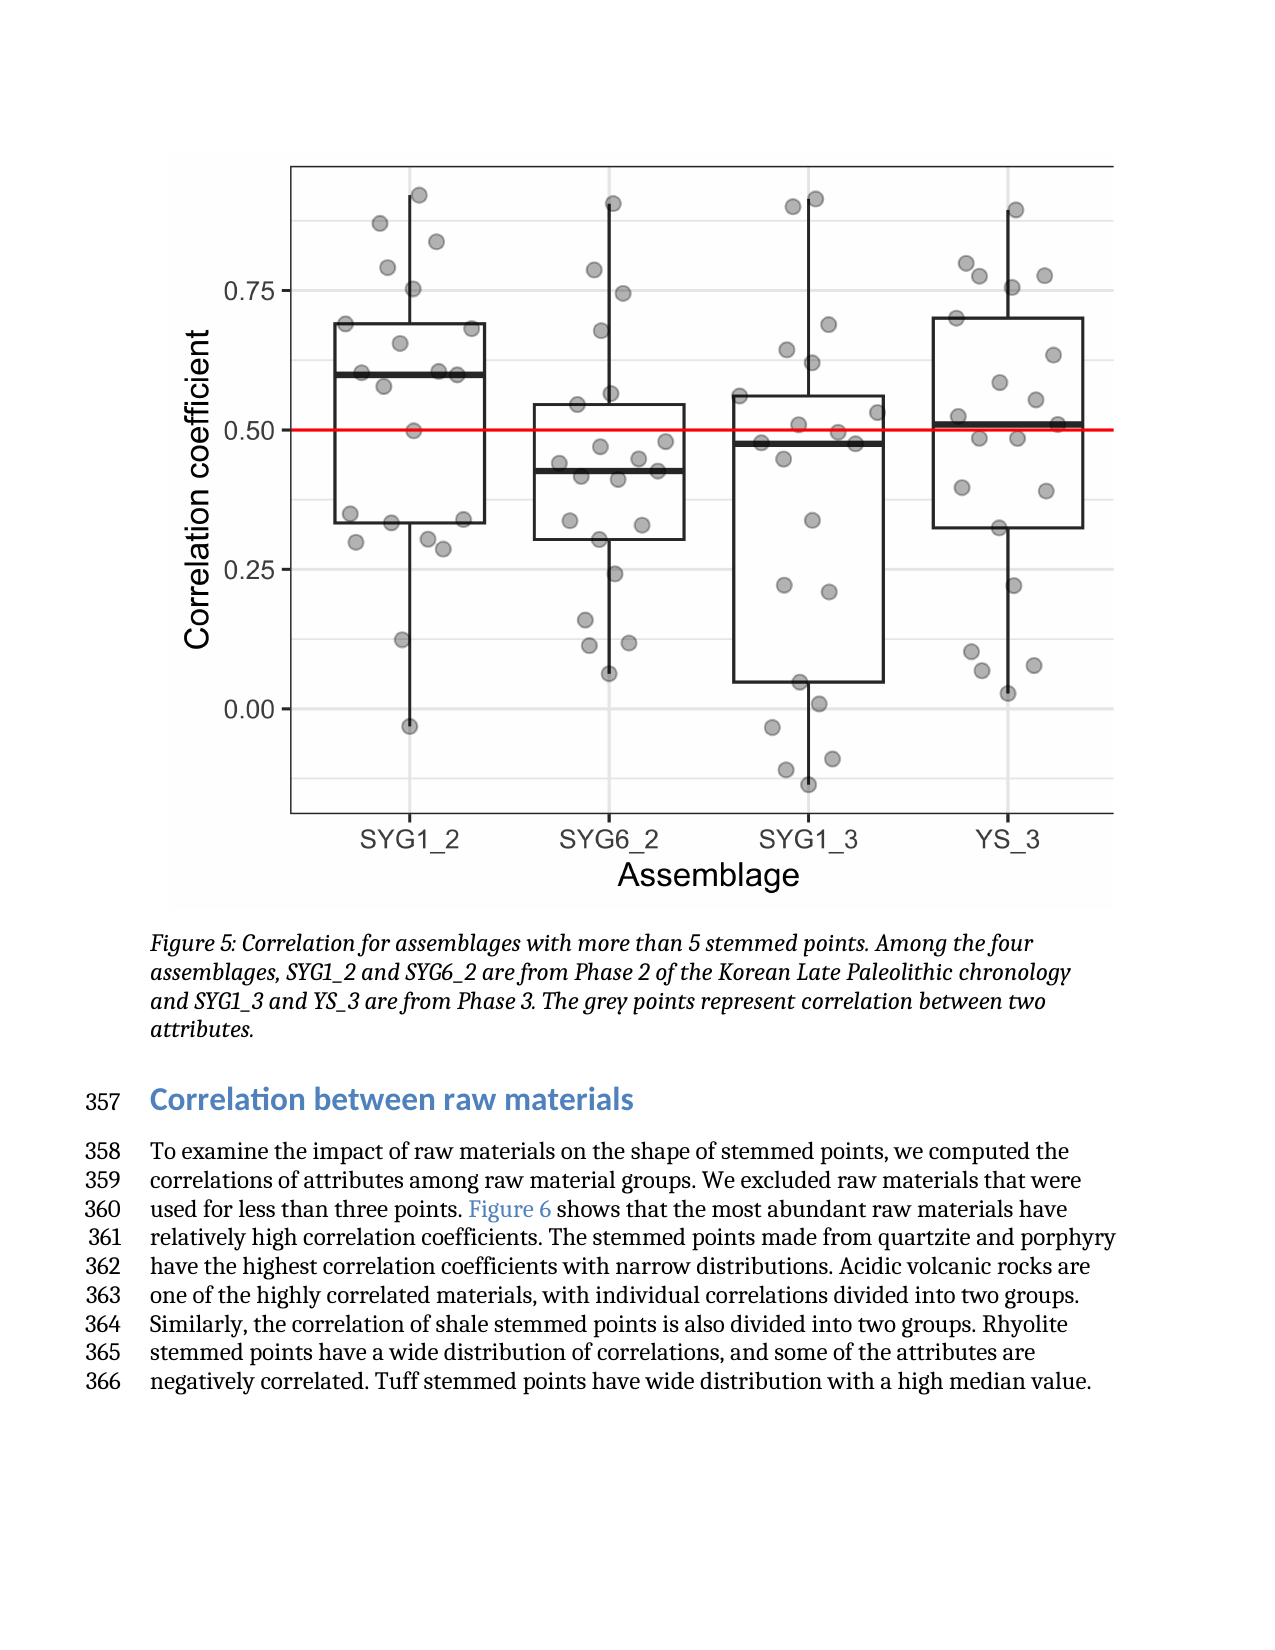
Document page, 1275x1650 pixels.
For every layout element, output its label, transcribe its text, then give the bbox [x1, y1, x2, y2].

subtitle Correlation between raw materials [150, 1077, 1125, 1118]
picture [168, 150, 1114, 909]
table_header Figure 5: Correlation for assemblages with more than 5 stemmed points. Among the four assemblages, SYG1_2 and SYG6_2 are from Phase 2 of the Korean Late Paleolithic chronology and SYG1_3 and YS_3 are from Phase 3. The grey points represent correlation between two attributes. [139, 150, 1114, 1057]
text To examine the impact of raw materials on the shape of stemmed points, we computed the correlations of attributes among raw material groups. We excluded raw materials that were used for less than three points. Figure 6 shows that the most abundant raw materials have relatively high correlation coefficients. The stemmed points made from quartzite and porphyry have the highest correlation coefficients with narrow distributions. Acidic volcanic rocks are one of the highly correlated materials, with individual correlations divided into two groups. Similarly, the correlation of shale stemmed points is also divided into two groups. Rhyolite stemmed points have a wide distribution of correlations, and some of the attributes are negatively correlated. Tuff stemmed points have wide distribution with a high median value. [150, 1137, 1125, 1396]
